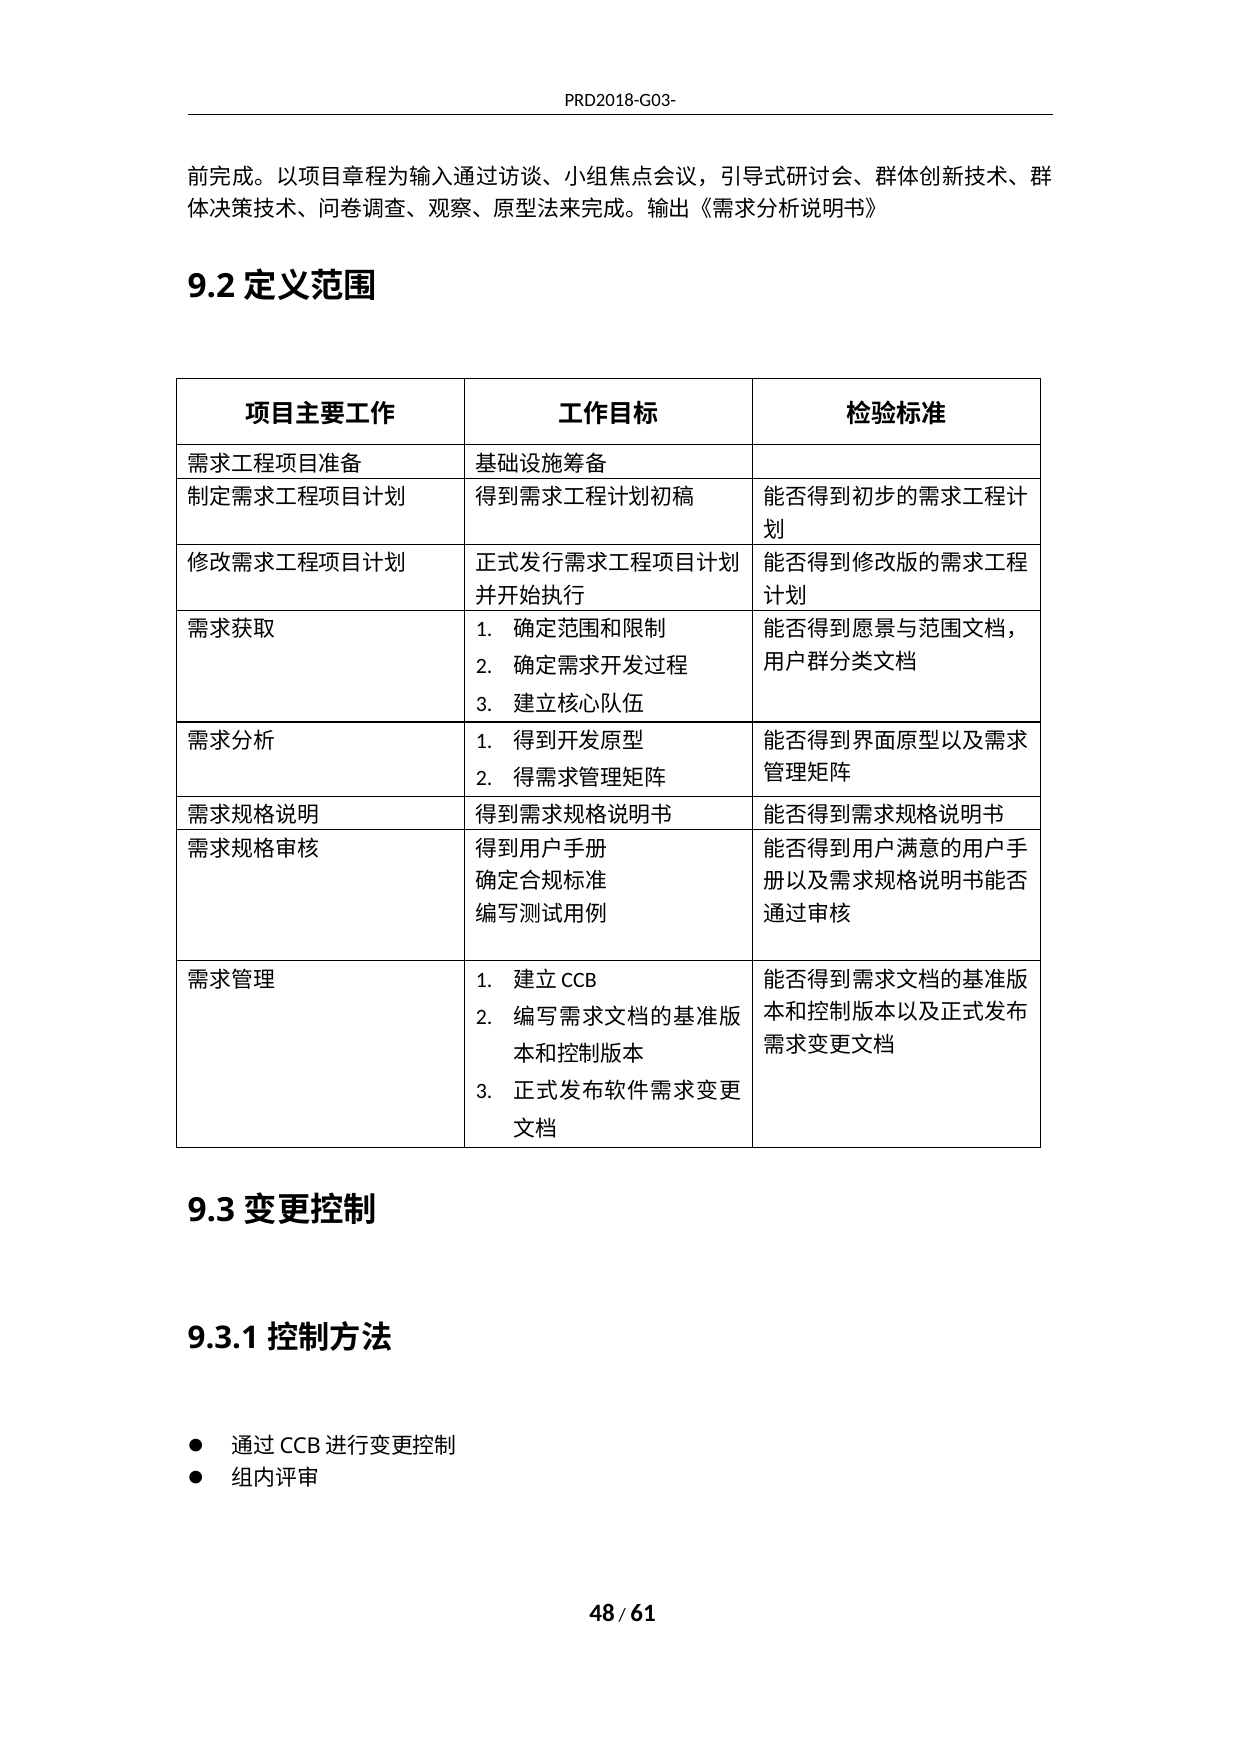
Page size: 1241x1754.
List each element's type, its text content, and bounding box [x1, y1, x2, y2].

table_cell 需求管理 [177, 961, 464, 1147]
table_cell 需求分析 [177, 723, 464, 796]
table_cell 能否得到初步的需求工程计划 [753, 479, 1040, 544]
table_header 工作目标 [465, 379, 752, 444]
subtitle 9.3 变更控制 [187, 1175, 1053, 1240]
table_cell 得到开发原型 得需求管理矩阵 [465, 723, 752, 796]
table_cell 需求工程项目准备 [177, 445, 464, 478]
list 组内评审 [187, 1460, 1053, 1492]
table_cell 能否得到需求规格说明书 [753, 797, 1040, 829]
table_cell 得到需求工程计划初稿 [465, 479, 752, 544]
table_cell 基础设施筹备 [465, 445, 752, 478]
subtitle 9.3.1 控制方法 [187, 1302, 1053, 1367]
table_cell 能否得到用户满意的用户手册以及需求规格说明书能否通过审核 [753, 830, 1040, 960]
table_header 检验标准 [753, 379, 1040, 444]
subtitle 9.2 定义范围 [187, 251, 1053, 316]
table_cell 能否得到修改版的需求工程计划 [753, 545, 1040, 610]
table_cell 修改需求工程项目计划 [177, 545, 464, 610]
table_cell 能否得到界面原型以及需求管理矩阵 [753, 723, 1040, 796]
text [187, 158, 1053, 223]
table_cell 能否得到需求文档的基准版本和控制版本以及正式发布需求变更文档 [753, 961, 1040, 1147]
table_cell 得到需求规格说明书 [465, 797, 752, 829]
table_cell 能否得到愿景与范围文档，用户群分类文档 [753, 611, 1040, 721]
table_cell 需求规格说明 [177, 797, 464, 829]
table_cell 制定需求工程项目计划 [177, 479, 464, 544]
list 通过CCB进行变更控制 [187, 1427, 1053, 1460]
table_cell 正式发行需求工程项目计划并开始执行 [465, 545, 752, 610]
table_cell 需求获取 [177, 611, 464, 721]
table_cell 确定范围和限制 确定需求开发过程 建立核心队伍 [465, 611, 752, 721]
table_cell 得到用户手册 确定合规标准 编写测试用例 [465, 830, 752, 960]
table_cell 建立CCB 编写需求文档的基准版本和控制版本 正式发布软件需求变更文档 [465, 961, 752, 1147]
table_cell [753, 445, 1040, 478]
table_cell 需求规格审核 [177, 830, 464, 960]
table_header 项目主要工作 [177, 379, 464, 444]
